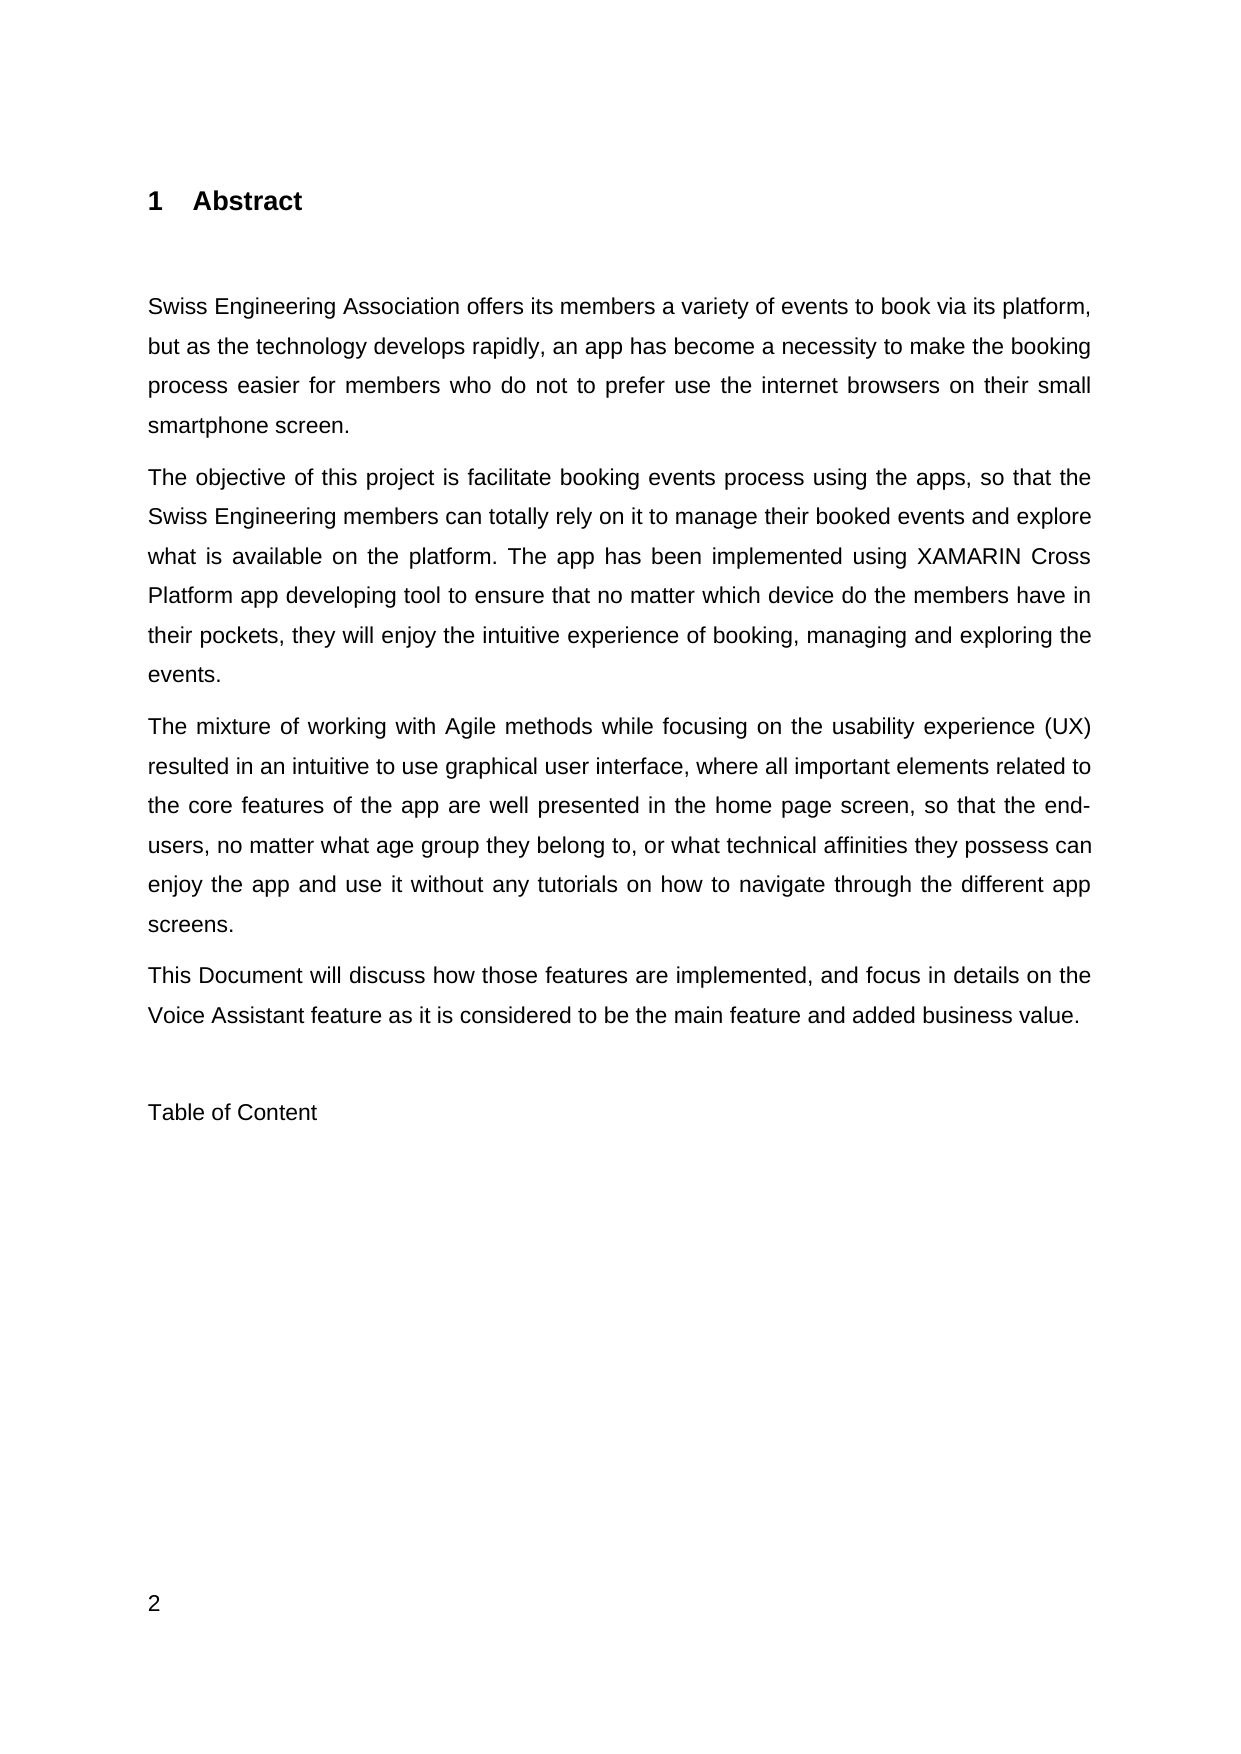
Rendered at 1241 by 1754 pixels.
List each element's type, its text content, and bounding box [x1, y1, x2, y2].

text The objective of this project is facilitate booking events process using the apps, so that the Swiss Engineering members can totally rely on it to manage their booked events and explore what is available on the platform. The app has been implemented using XAMARIN Cross Platform app developing tool to ensure that no matter which device do the members have in their pockets, they will enjoy the intuitive experience of booking, managing and exploring the events. [148, 464, 1093, 687]
subtitle Abstract [148, 185, 1093, 216]
text Swiss Engineering Association offers its members a variety of events to book via its platform, but as the technology develops rapidly, an app has become a necessity to make the booking process easier for members who do not to prefer use the internet browsers on their small smartphone screen. [148, 293, 1093, 438]
text The mixture of working with Agile methods while focusing on the usability experience (UX) resulted in an intuitive to use graphical user interface, where all important elements related to the core features of the app are well presented in the home page screen, so that the end-users, no matter what age group they belong to, or what technical affinities they possess can enjoy the app and use it without any tutorials on how to navigate through the different app screens. [148, 713, 1093, 937]
text This Document will discuss how those features are implemented, and focus in details on the Voice Assistant feature as it is considered to be the main feature and added business value. [148, 962, 1093, 1028]
